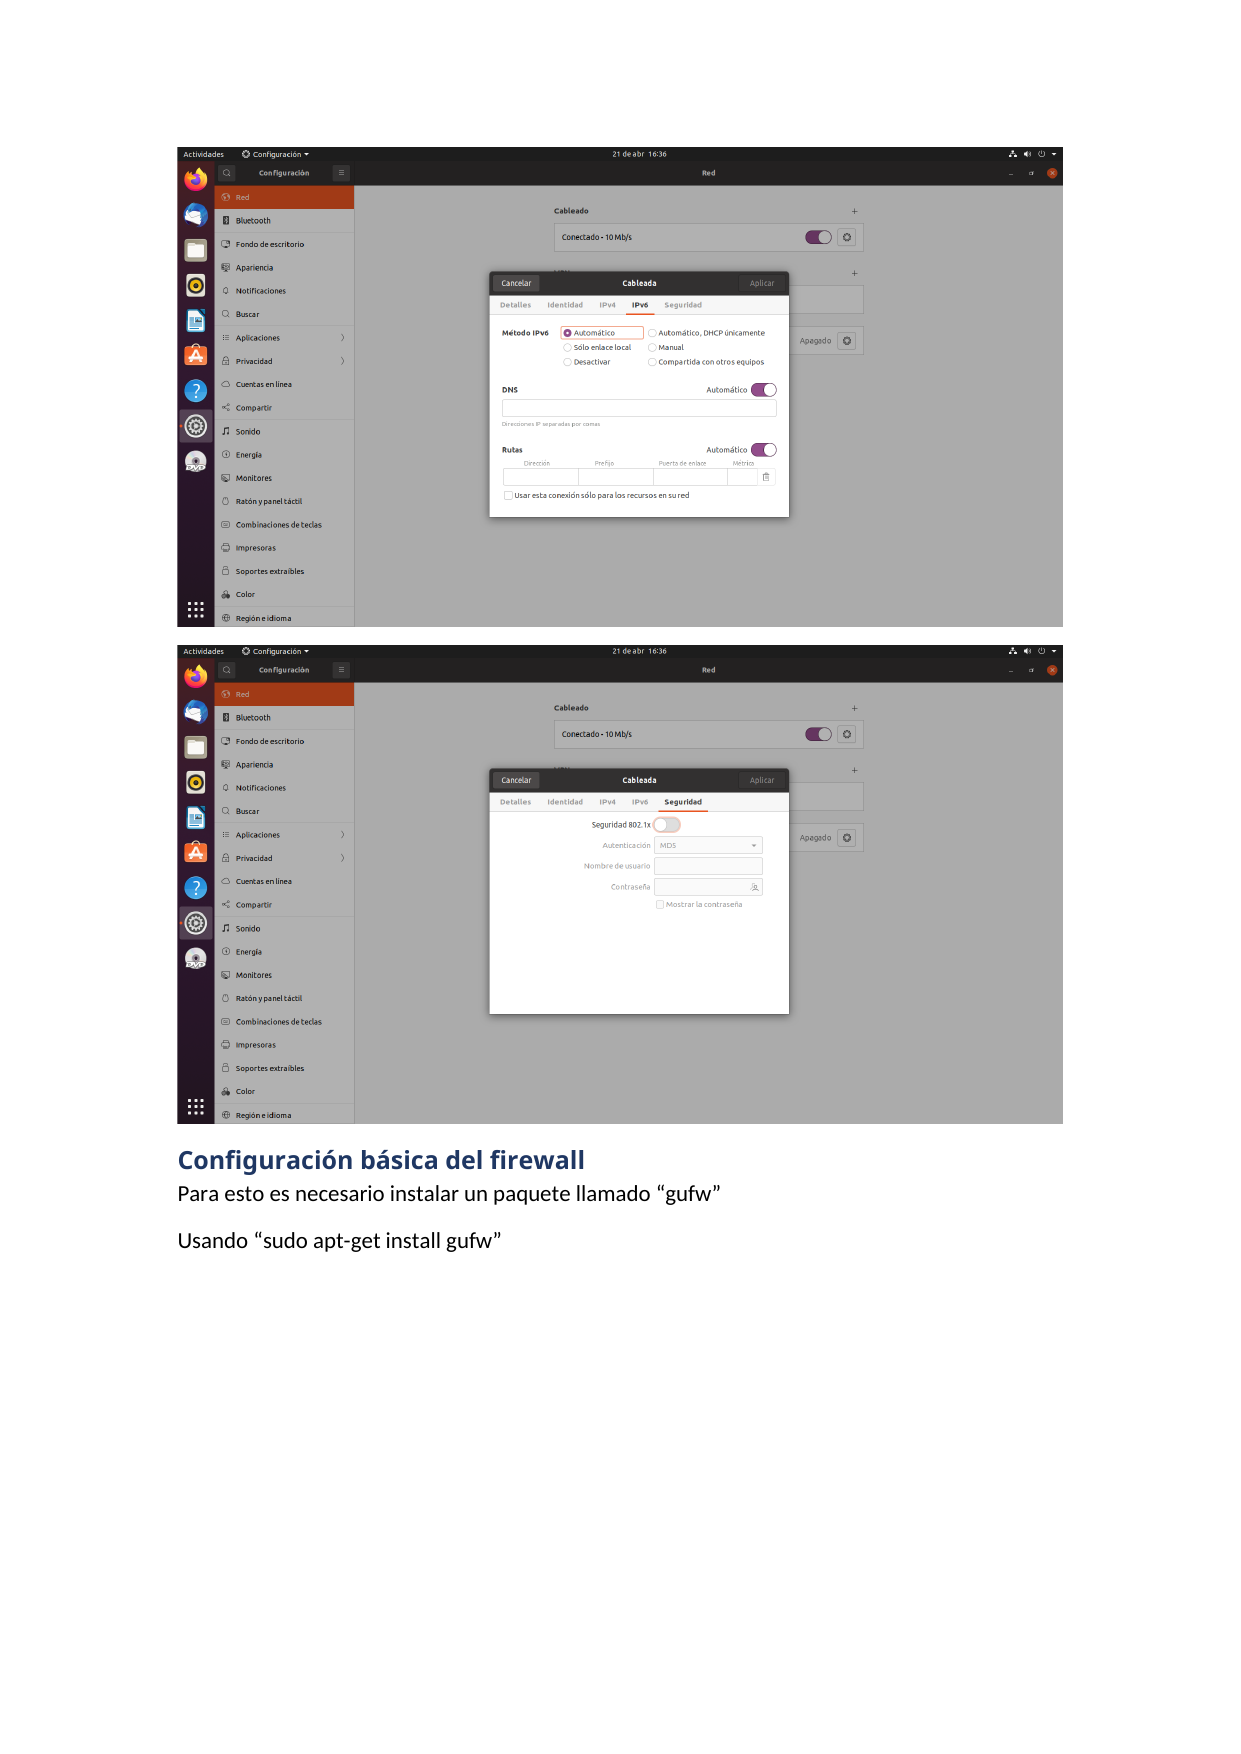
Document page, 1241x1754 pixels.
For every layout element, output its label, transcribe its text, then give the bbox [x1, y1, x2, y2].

text Usando “sudo apt-get install gufw” [177, 1226, 1063, 1254]
picture [177, 147, 1063, 627]
picture [177, 645, 1063, 1124]
text Para esto es necesario instalar un paquete llamado “gufw” [177, 1179, 1063, 1207]
subtitle Configuración básica del firewall [177, 1142, 1063, 1176]
